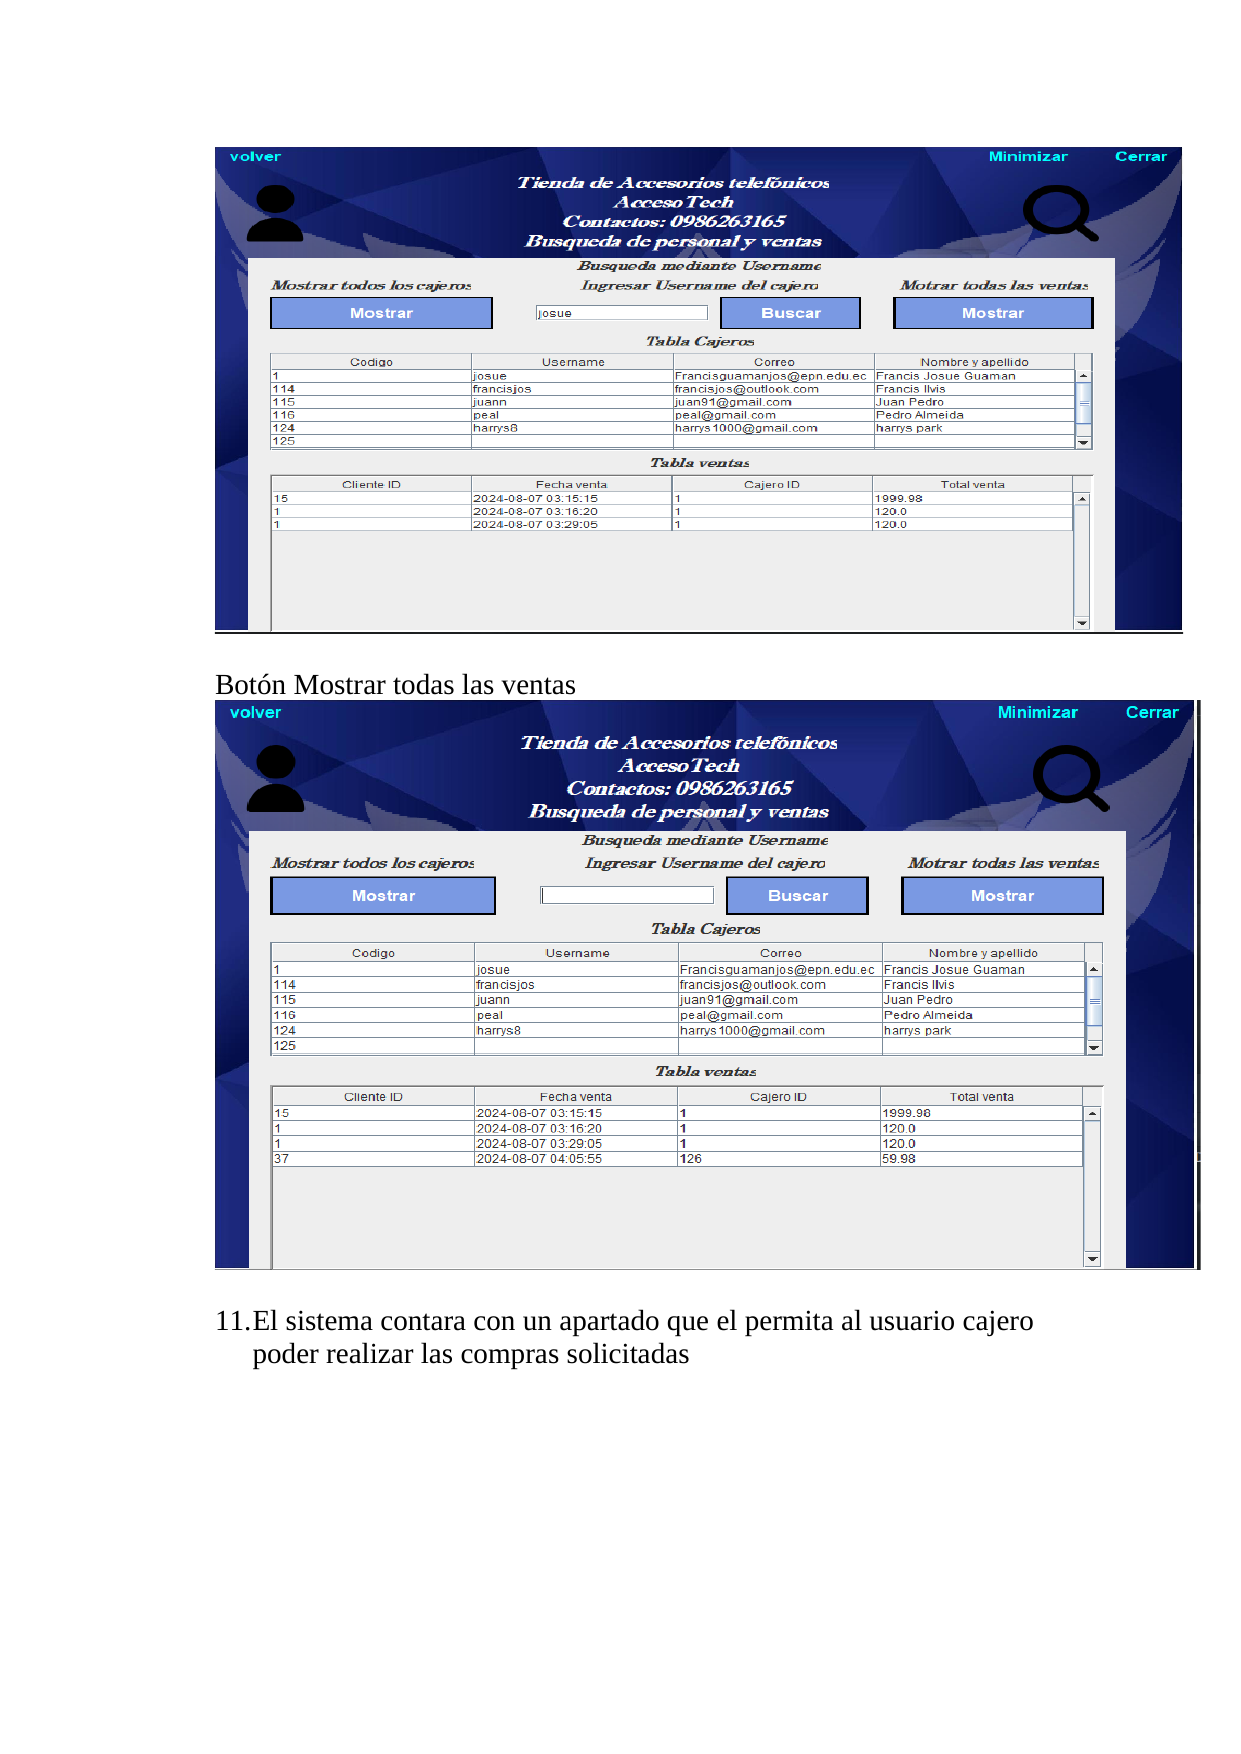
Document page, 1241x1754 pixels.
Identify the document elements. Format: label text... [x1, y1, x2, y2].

picture [214, 700, 1201, 1270]
list El sistema contara con un apartado que el permita al usuario cajero poder realizar las compras solicitadas [215, 1303, 1063, 1370]
text Botón Mostrar todas las ventas [215, 667, 1063, 700]
picture [214, 147, 1184, 634]
